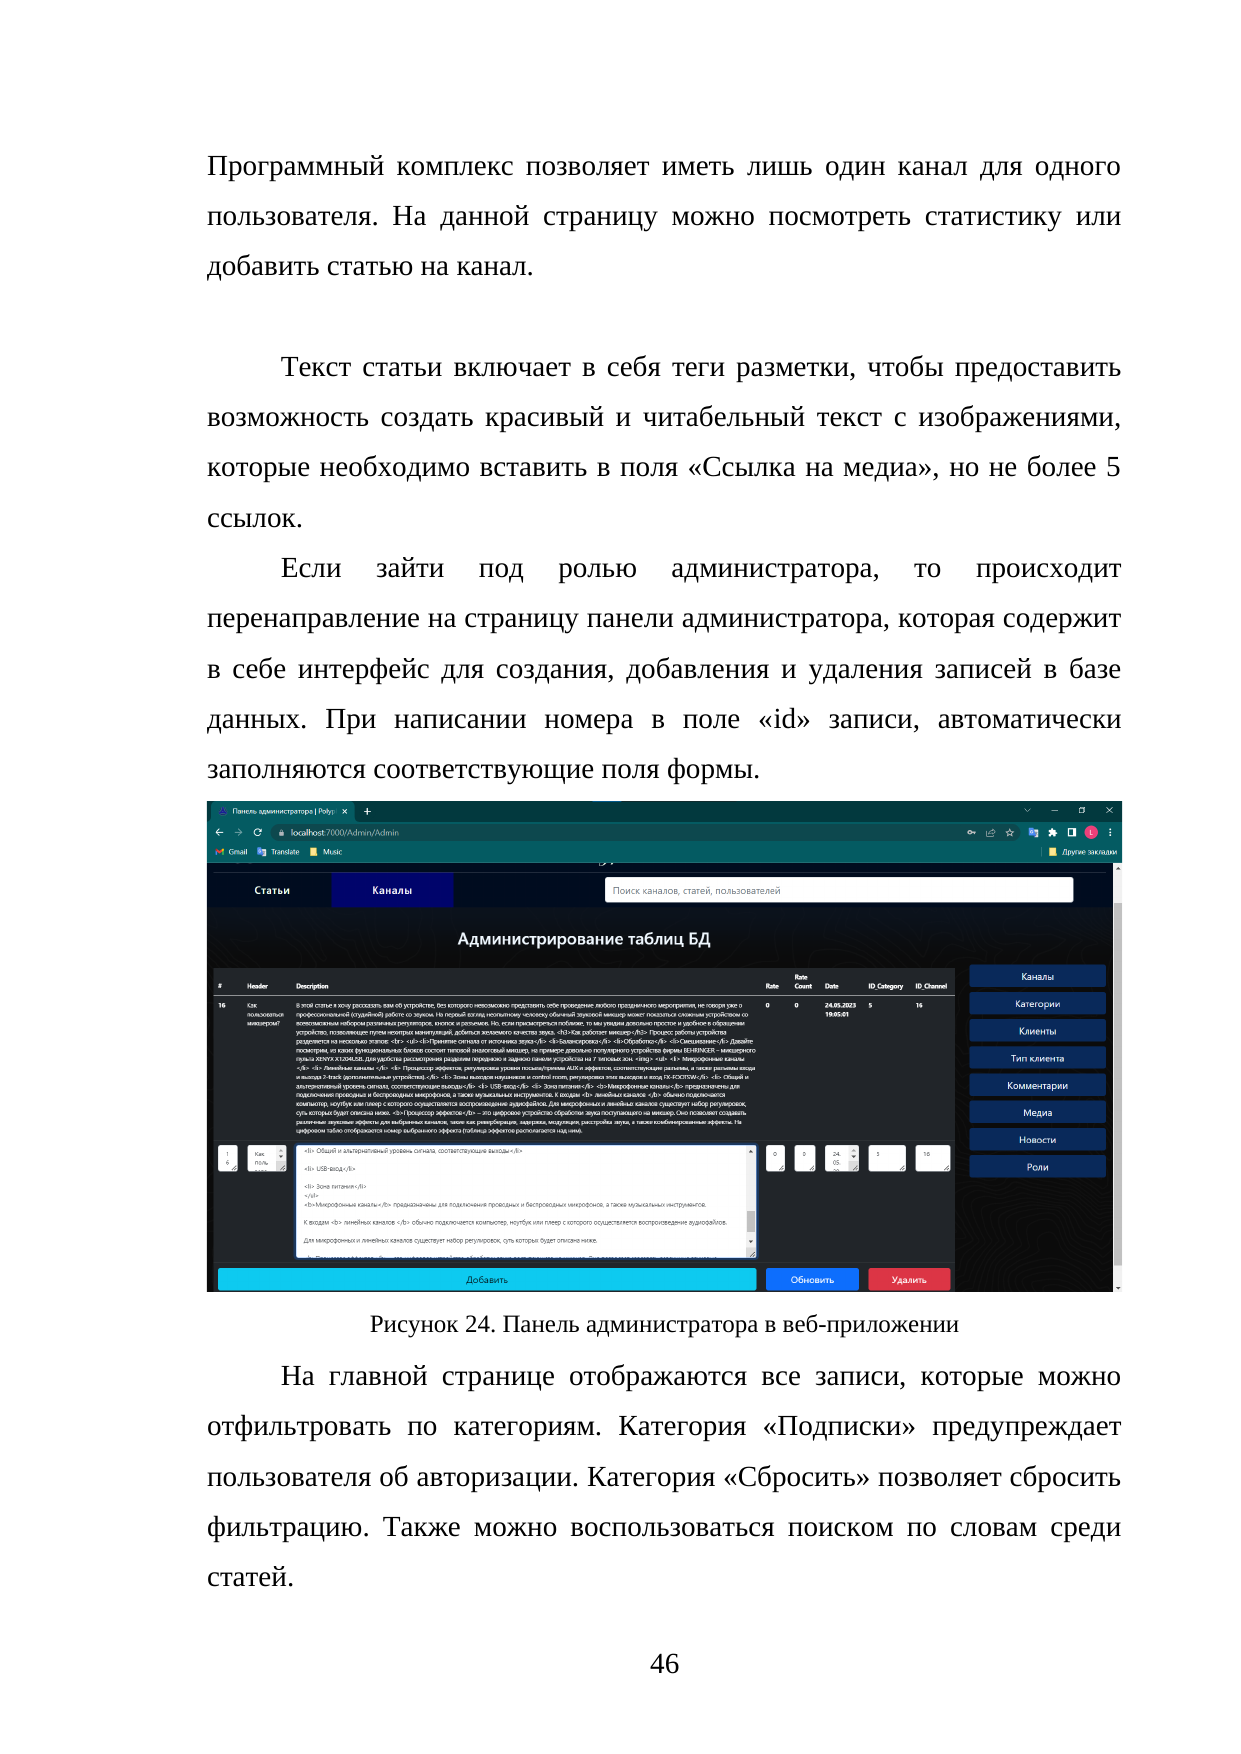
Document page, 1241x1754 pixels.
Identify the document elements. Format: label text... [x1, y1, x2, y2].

picture [206, 801, 1123, 1292]
text Текст статьи включает в себя теги разметки, чтобы предоставить возможность создать красивый и читабельный текст с изображениями, которые необходимо вставить в поля «Ссылка на медиа», но не более 5 ссылок. [207, 349, 1122, 533]
text На главной странице отображаются все записи, которые можно отфильтровать по категориям. Категория «Подписки» предупреждает пользователя об авторизации. Категория «Сбросить» позволяет сбросить фильтрацию. Также можно воспользоваться поиском по словам среди статей. [207, 1358, 1122, 1593]
text Если зайти под ролью администратора, то происходит перенаправление на страницу панели администратора, которая содержит в себе интерфейс для создания, добавления и удаления записей в базе данных. При написании номера в поле «id» записи, автоматически заполняются соответствующие поля формы. [207, 550, 1122, 785]
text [207, 148, 1122, 282]
